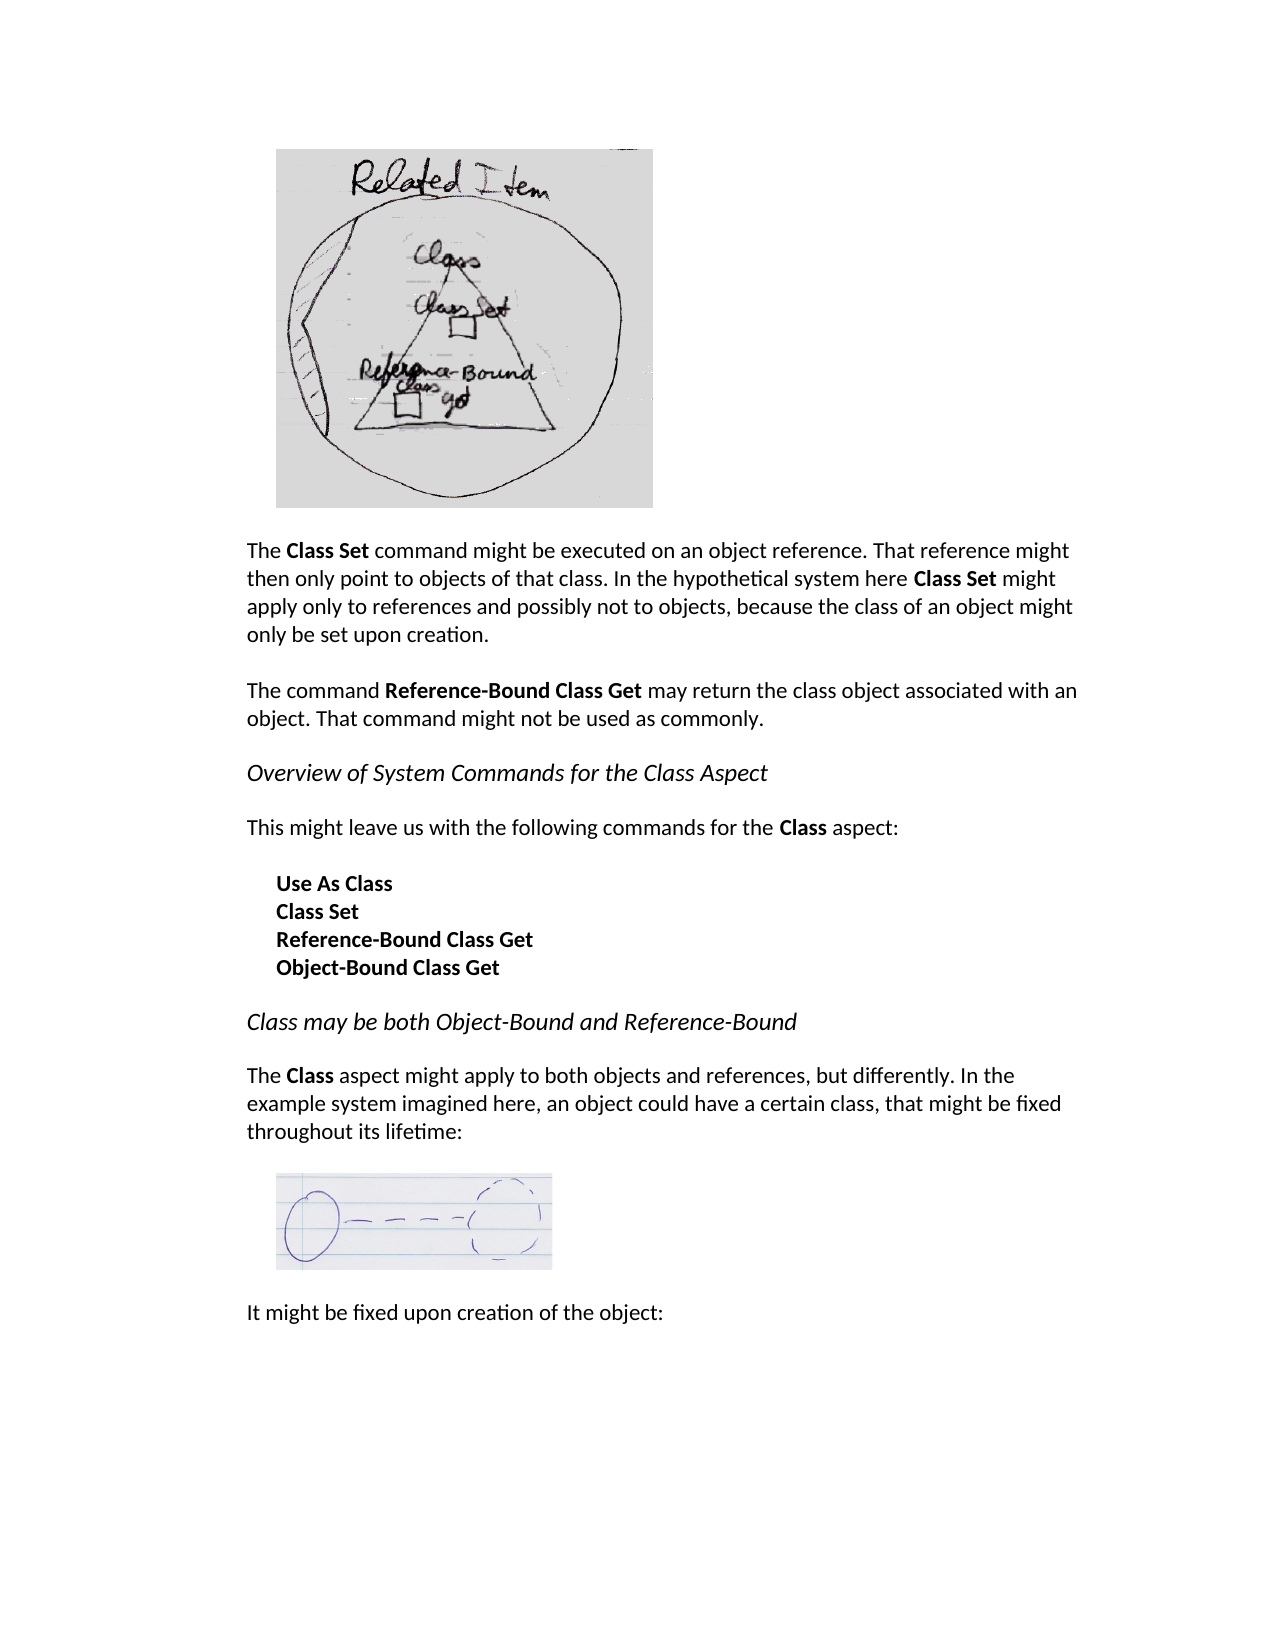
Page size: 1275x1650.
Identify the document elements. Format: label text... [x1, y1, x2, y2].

text The Class aspect might apply to both objects and references, but differently. In the example system imagined here, an object could have a certain class, that might be fixed throughout its lifetime: [247, 1061, 1087, 1145]
text It might be fixed upon creation of the object: [247, 1298, 1087, 1326]
text The command Reference-Bound Class Get may return the class object associated with an object. That command might not be used as commonly. [247, 676, 1087, 732]
subtitle Overview of System Commands for the Class Aspect [247, 757, 1087, 788]
text Class Set [276, 897, 1087, 925]
text The Class Set command might be executed on an object reference. That reference might then only point to objects of that class. In the hypothetical system here Class Set might apply only to references and possibly not to objects, because the class of an object might only be set upon creation. [247, 536, 1087, 648]
picture [276, 149, 653, 508]
text Object-Bound Class Get [276, 953, 1087, 981]
text This might leave us with the following commands for the Class aspect: [247, 813, 1087, 841]
picture [276, 1173, 553, 1270]
text Reference-Bound Class Get [276, 925, 1087, 953]
subtitle Class may be both Object-Bound and Reference-Bound [247, 1006, 1087, 1036]
text Use As Class [276, 869, 1087, 897]
